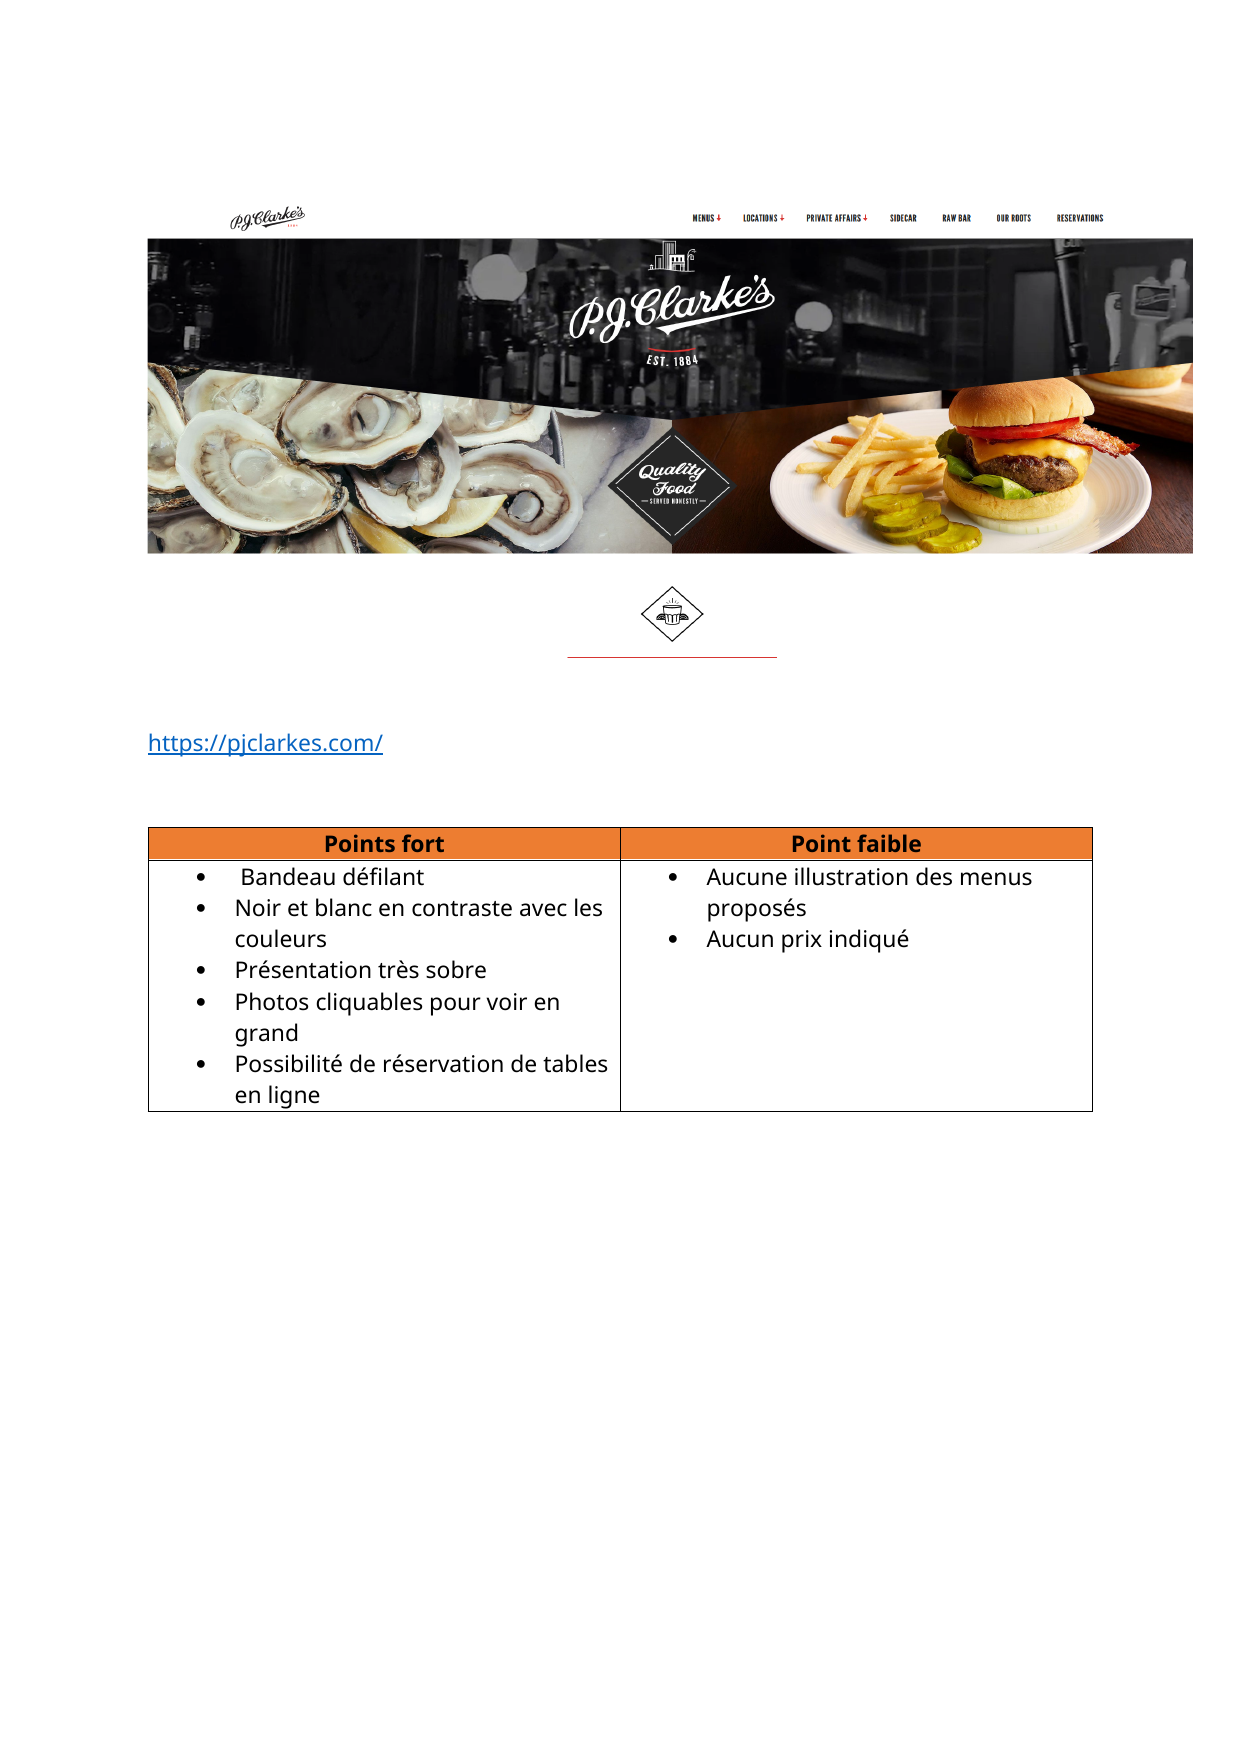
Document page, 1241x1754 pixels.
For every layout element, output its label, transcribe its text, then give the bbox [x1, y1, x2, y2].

picture [147, 198, 1193, 658]
text https://pjclarkes.com/ [148, 726, 1093, 758]
table_cell Aucune illustration des menus proposés Aucun prix indiqué [621, 861, 1092, 1111]
table_header Points fort [149, 828, 620, 859]
table_cell Bandeau défilant Noir et blanc en contraste avec les couleurs Présentation très sobre Photos cliquables pour voir en grand Possibilité de réservation de tables en ligne [149, 861, 620, 1111]
table_header Point faible [621, 828, 1092, 859]
